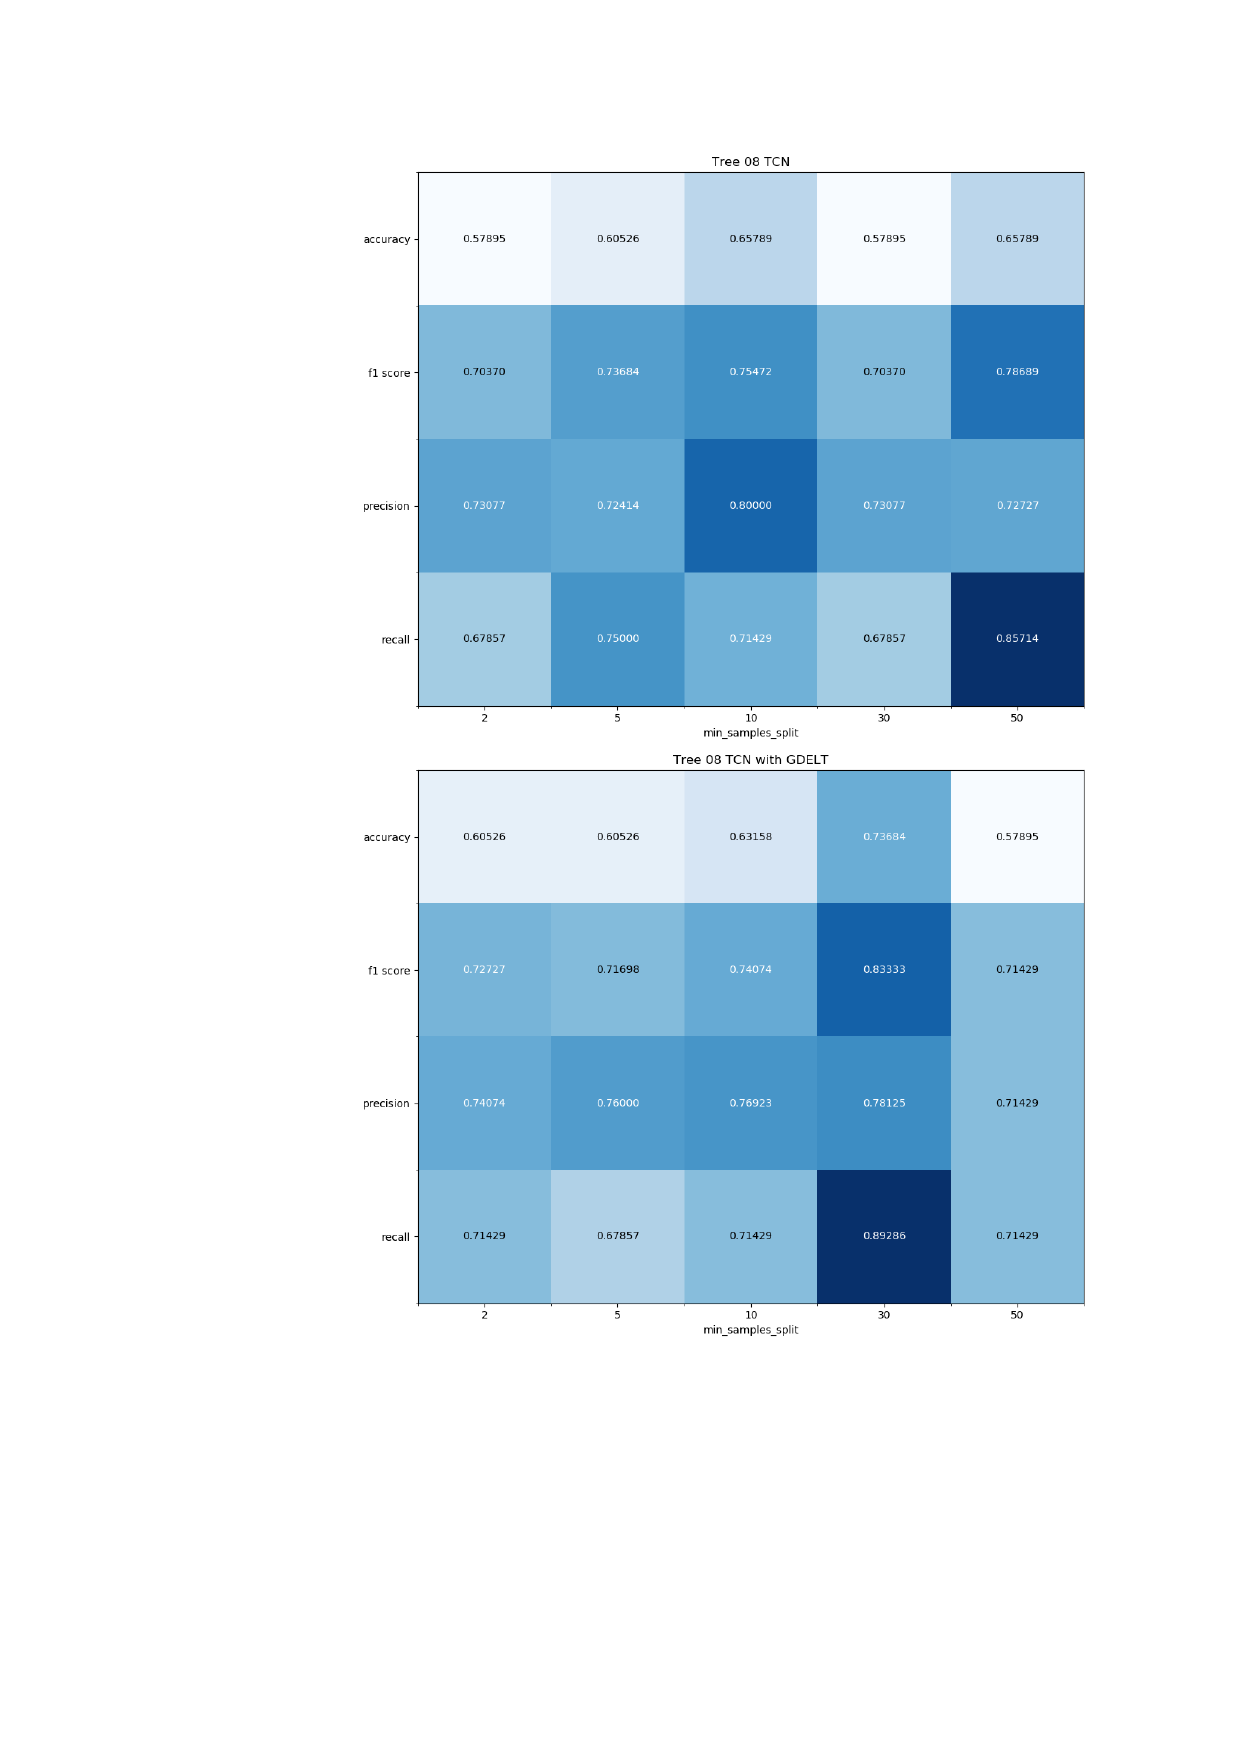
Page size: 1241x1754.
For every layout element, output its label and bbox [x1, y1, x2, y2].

picture [355, 150, 1090, 746]
picture [355, 747, 1090, 1343]
